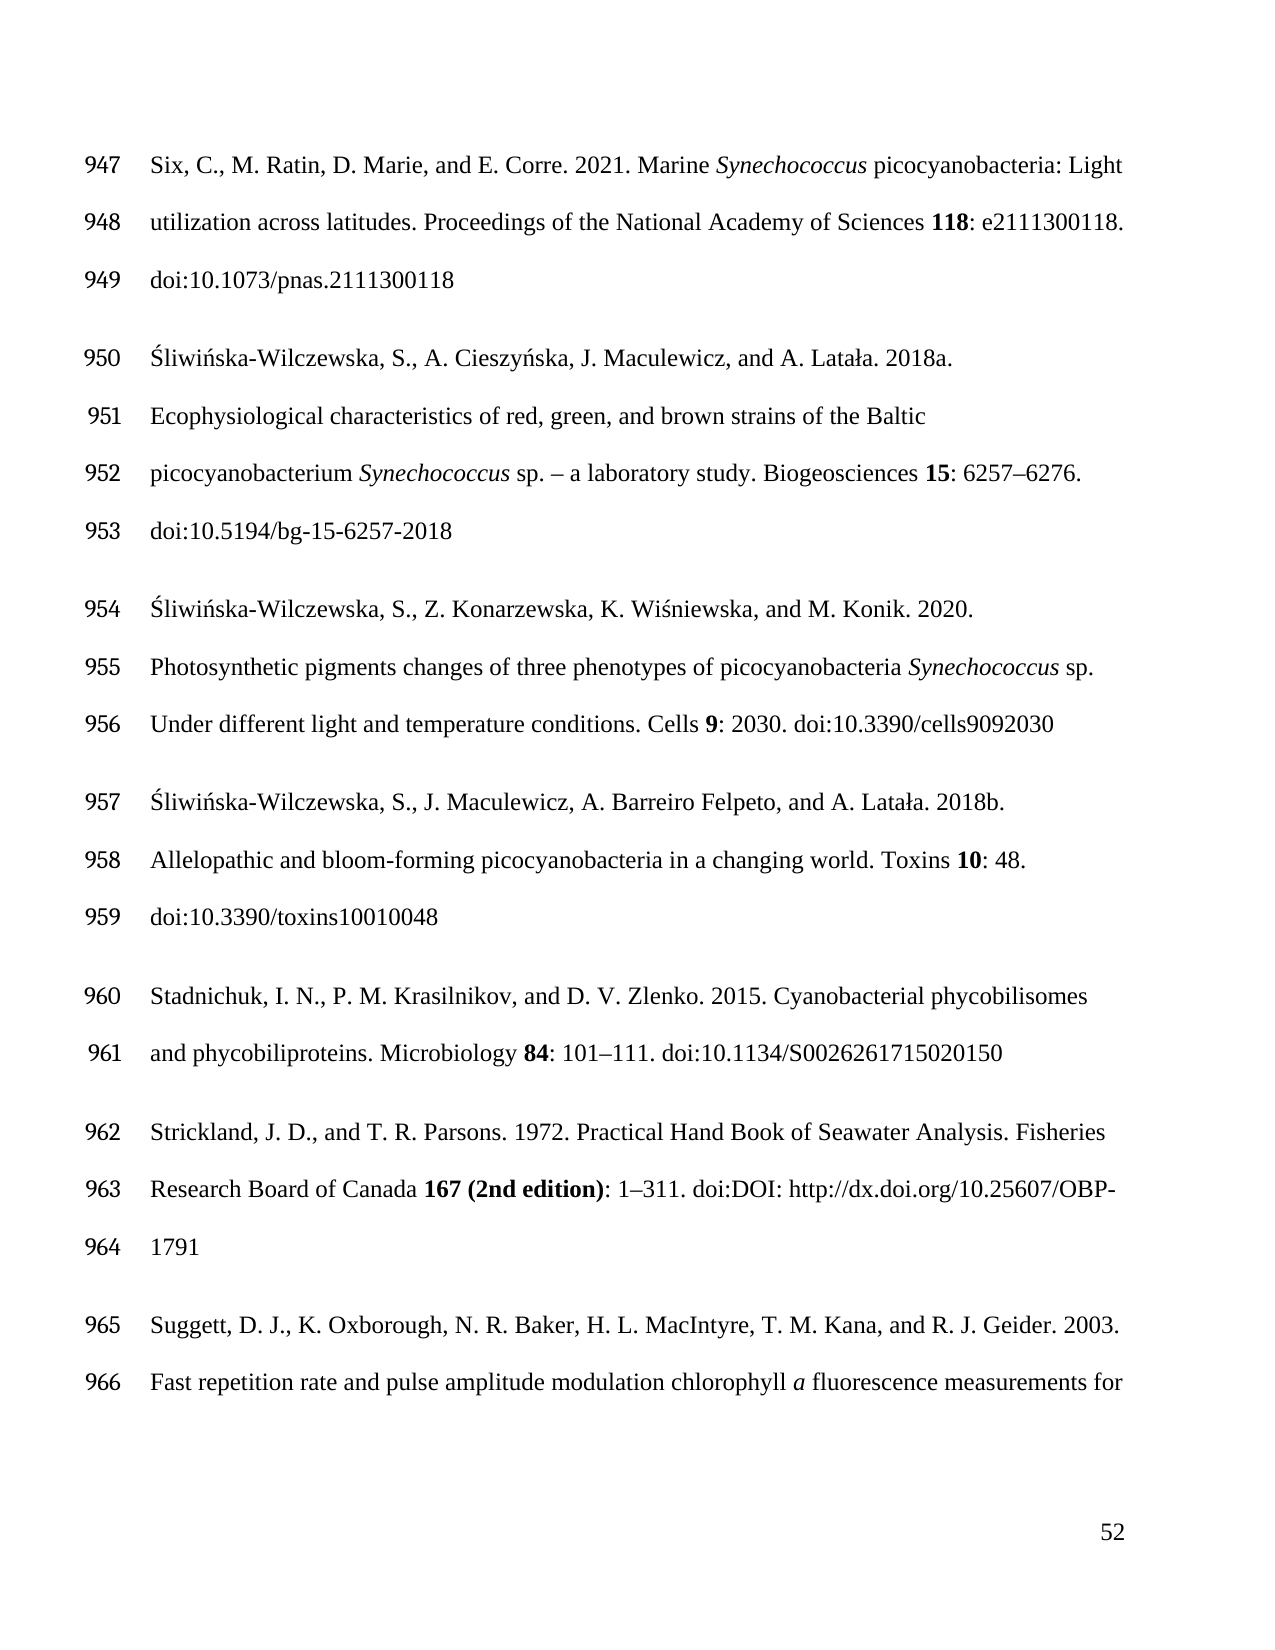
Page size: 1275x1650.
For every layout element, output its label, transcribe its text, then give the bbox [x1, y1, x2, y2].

text Strickland, J. D., and T. R. Parsons. 1972. Practical Hand Book of Seawater Analysis. Fisheries Research Board of Canada 167 (2nd edition): 1–311. doi:DOI: http://dx.doi.org/10.25607/OBP-1791 [150, 1117, 1125, 1260]
text Śliwińska-Wilczewska, S., Z. Konarzewska, K. Wiśniewska, and M. Konik. 2020. Photosynthetic pigments changes of three phenotypes of picocyanobacteria Synechococcus sp. Under different light and temperature conditions. Cells 9: 2030. doi:10.3390/cells9092030 [150, 594, 1125, 738]
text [150, 1310, 1125, 1396]
text Stadnichuk, I. N., P. M. Krasilnikov, and D. V. Zlenko. 2015. Cyanobacterial phycobilisomes and phycobiliproteins. Microbiology 84: 101–111. doi:10.1134/S0026261715020150 [150, 981, 1125, 1067]
text Śliwińska-Wilczewska, S., J. Maculewicz, A. Barreiro Felpeto, and A. Latała. 2018b. Allelopathic and bloom-forming picocyanobacteria in a changing world. Toxins 10: 48. doi:10.3390/toxins10010048 [150, 787, 1125, 931]
text Six, C., M. Ratin, D. Marie, and E. Corre. 2021. Marine Synechococcus picocyanobacteria: Light utilization across latitudes. Proceedings of the National Academy of Sciences 118: e2111300118. doi:10.1073/pnas.2111300118 [150, 150, 1125, 294]
text Śliwińska-Wilczewska, S., A. Cieszyńska, J. Maculewicz, and A. Latała. 2018a. Ecophysiological characteristics of red, green, and brown strains of the Baltic picocyanobacterium Synechococcus sp. – a laboratory study. Biogeosciences 15: 6257–6276. doi:10.5194/bg-15-6257-2018 [150, 343, 1125, 544]
